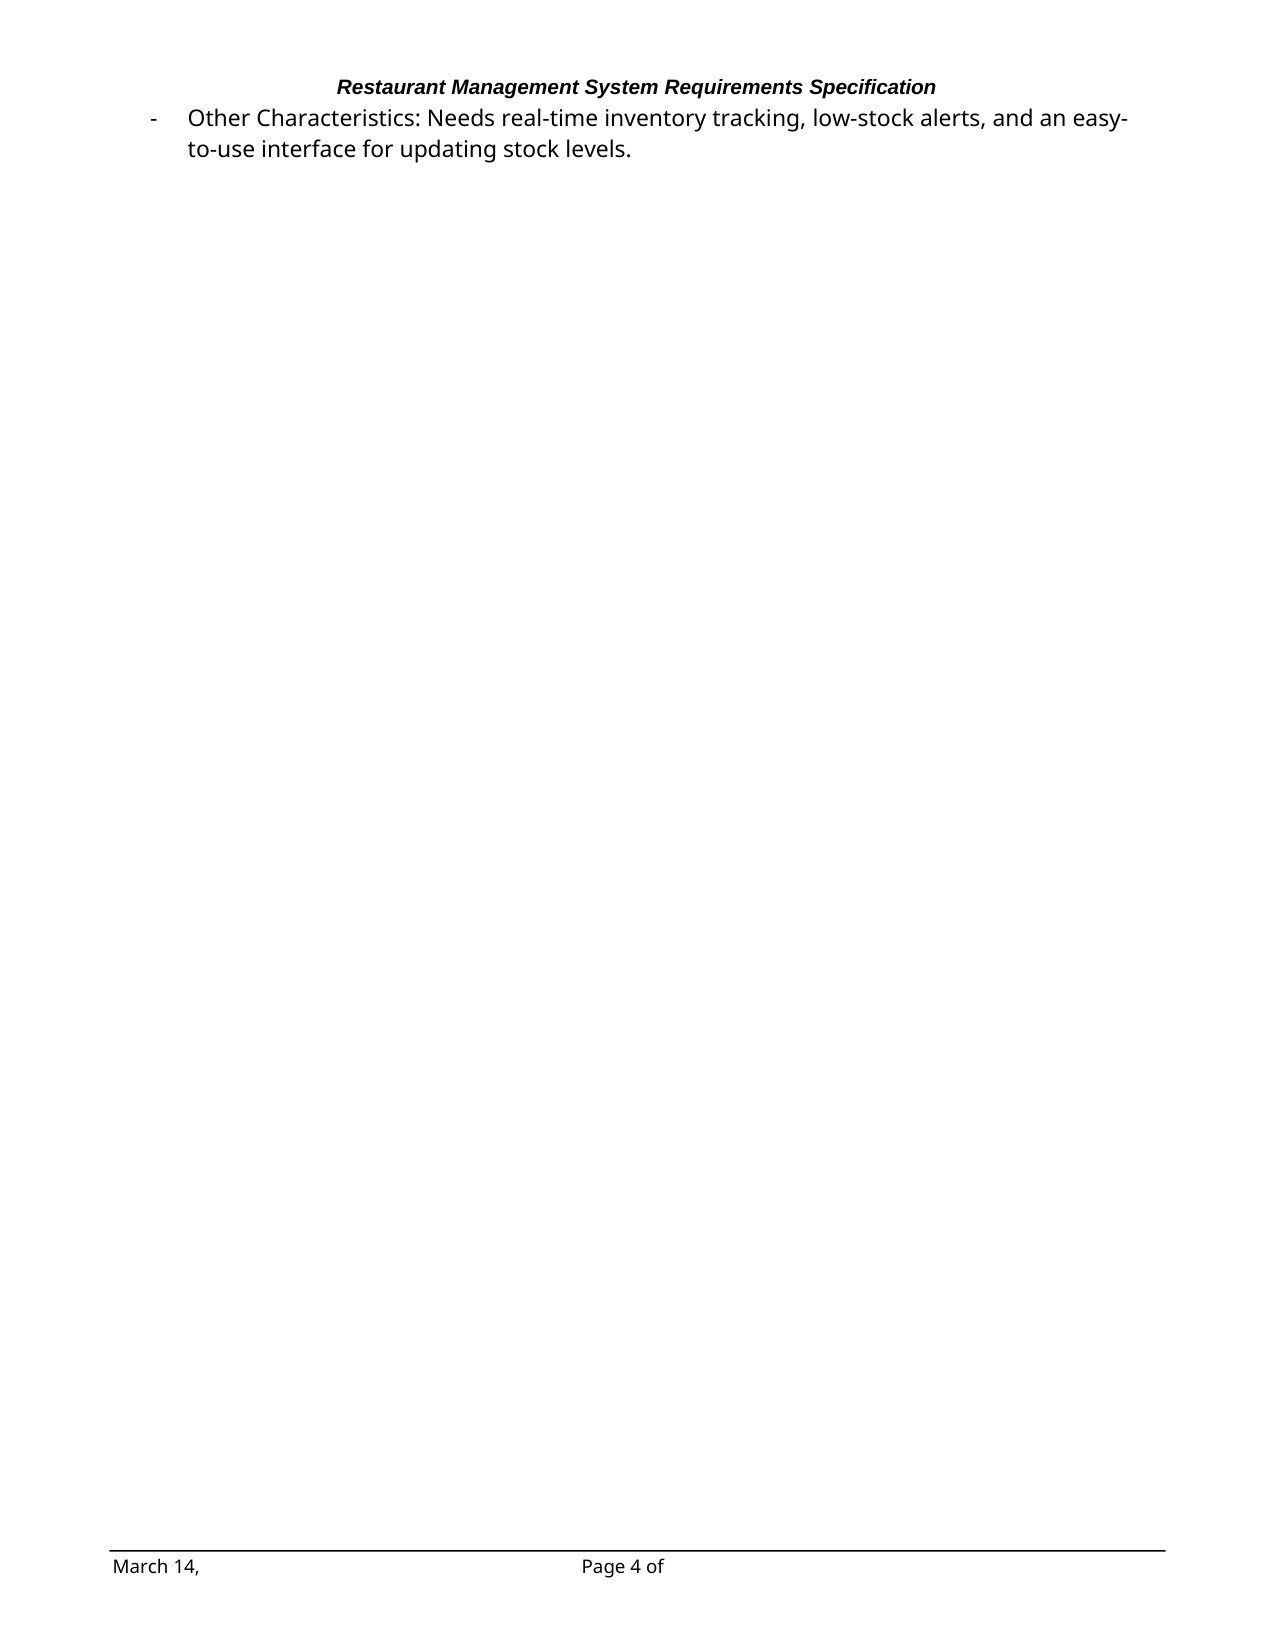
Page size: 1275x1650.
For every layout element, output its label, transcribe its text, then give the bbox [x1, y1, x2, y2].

list Other Characteristics: Needs real-time inventory tracking, low-stock alerts, and an easy-to-use interface for updating stock levels. [150, 102, 1144, 164]
